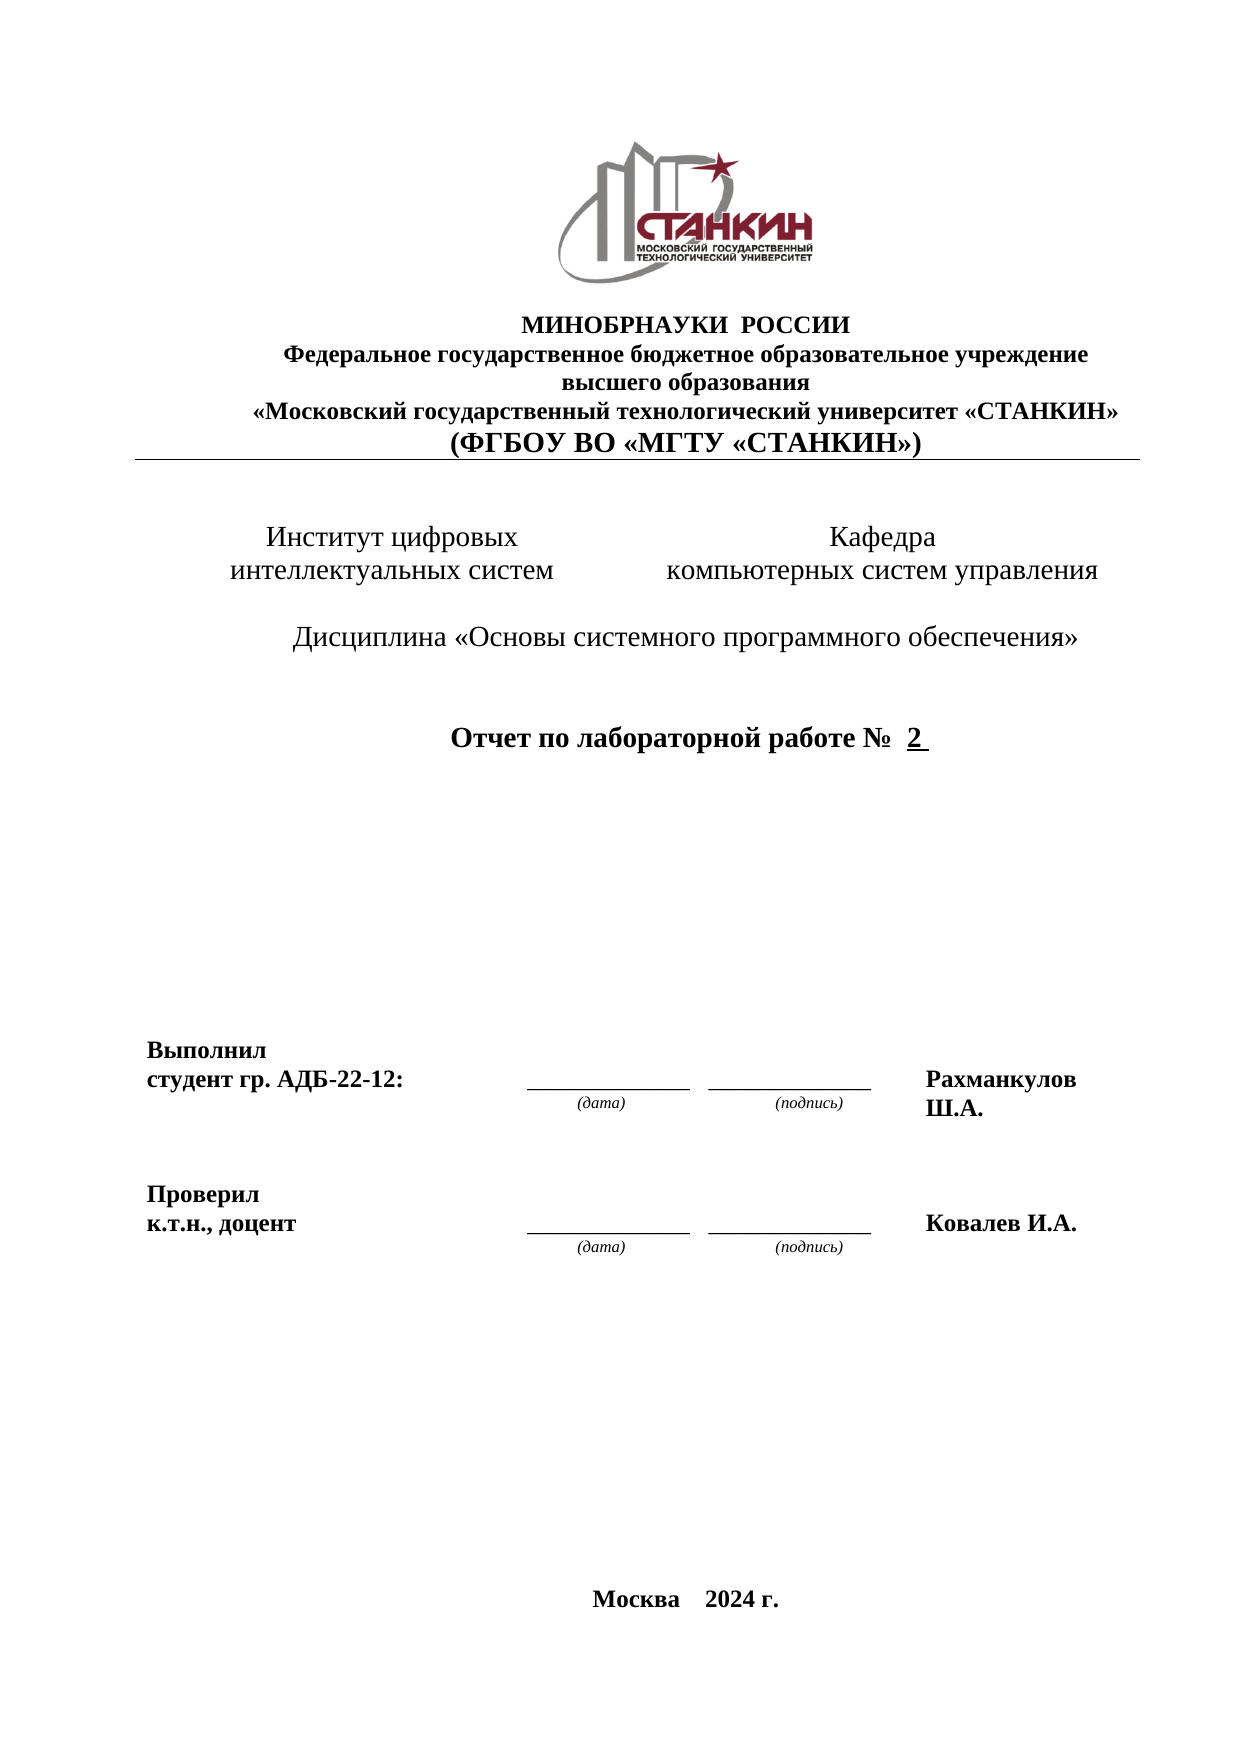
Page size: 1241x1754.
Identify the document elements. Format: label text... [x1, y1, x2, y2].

table_header Рахманкулов Ш.А. [914, 1035, 1151, 1150]
text (ФГБОУ ВО «МГТУ «СТАНКИН») [135, 425, 1236, 458]
text МИНОБРНАУКИ РОССИИ [135, 310, 1236, 339]
text высшего образования [135, 367, 1236, 396]
table_header Выполнил студент гр. АДБ-22-12: [135, 1035, 516, 1150]
text Москва 2024 г. [135, 1584, 1236, 1613]
table_cell Ковалев И.А. [914, 1150, 1151, 1265]
text Федеральное государственное бюджетное образовательное учреждение [135, 339, 1236, 367]
picture [556, 138, 815, 285]
table_header [135, 460, 1140, 586]
table_cell Проверил к.т.н., доцент [135, 1150, 516, 1265]
table_cell _____________ _____________ (дата) (подпись) [516, 1150, 914, 1265]
text Отчет по лабораторной работе № 2 [135, 720, 1236, 754]
text «Московский государственный технологический университет «СТАНКИН» [135, 396, 1236, 425]
text Дисциплина «Основы системного программного обеспечения» [135, 619, 1236, 653]
table_header _____________ _____________ (дата) (подпись) [516, 1035, 914, 1150]
